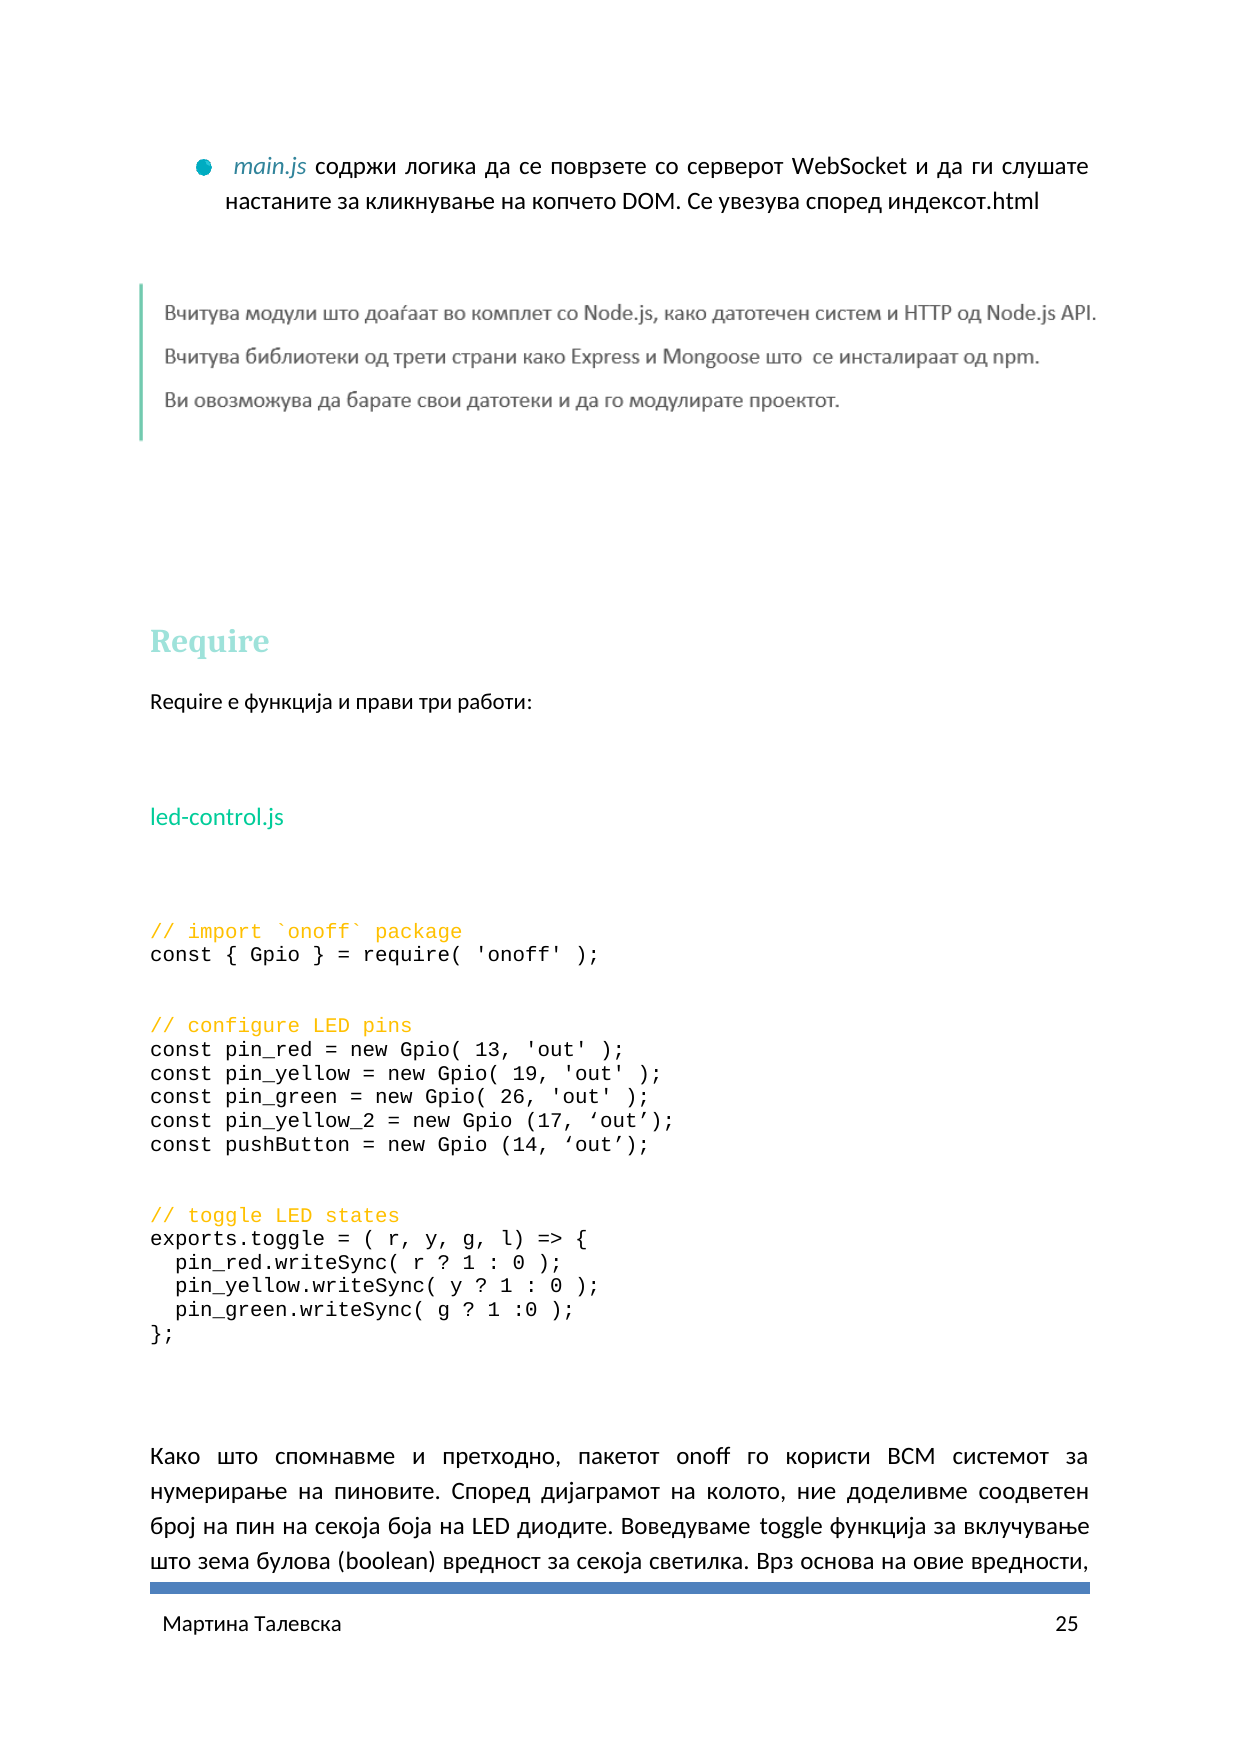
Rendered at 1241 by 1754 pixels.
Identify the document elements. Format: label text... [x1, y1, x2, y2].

text const pin_red = new Gpio( 13, 'out' ); [150, 1039, 1090, 1063]
text led-control.js [150, 801, 1090, 832]
text Require е функција и прави три работи: [150, 687, 1090, 715]
text exports.toggle = ( r, y, g, l) => { [150, 1228, 1090, 1252]
text pin_green.writeSync( g ? 1 :0 ); [150, 1299, 1090, 1323]
text const pin_green = new Gpio( 26, 'out' ); [150, 1086, 1090, 1110]
list main.js содржи логика да се поврзете со серверот WebSocket и да ги слушате настаните за кликнување на копчето DOM. Се увезува според индексот.html [225, 150, 1090, 216]
picture [120, 265, 1148, 453]
text pin_red.writeSync( r ? 1 : 0 ); [150, 1252, 1090, 1276]
text // import `onoff` package [150, 921, 1090, 944]
text const pin_yellow_2 = new Gpio (17, ‘out’); [150, 1110, 1090, 1134]
text const { Gpio } = require( 'onoff' ); [150, 944, 1090, 968]
text const pin_yellow = new Gpio( 19, 'out' ); [150, 1063, 1090, 1086]
text pin_yellow.writeSync( y ? 1 : 0 ); [150, 1276, 1090, 1299]
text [150, 1440, 1090, 1575]
text // toggle LED states [150, 1204, 1090, 1228]
picture [194, 157, 213, 177]
text }; [150, 1323, 1090, 1346]
text // configure LED pins [150, 1015, 1090, 1039]
text const pushButton = new Gpio (14, ‘out’); [150, 1134, 1090, 1157]
text Require [150, 622, 1090, 661]
